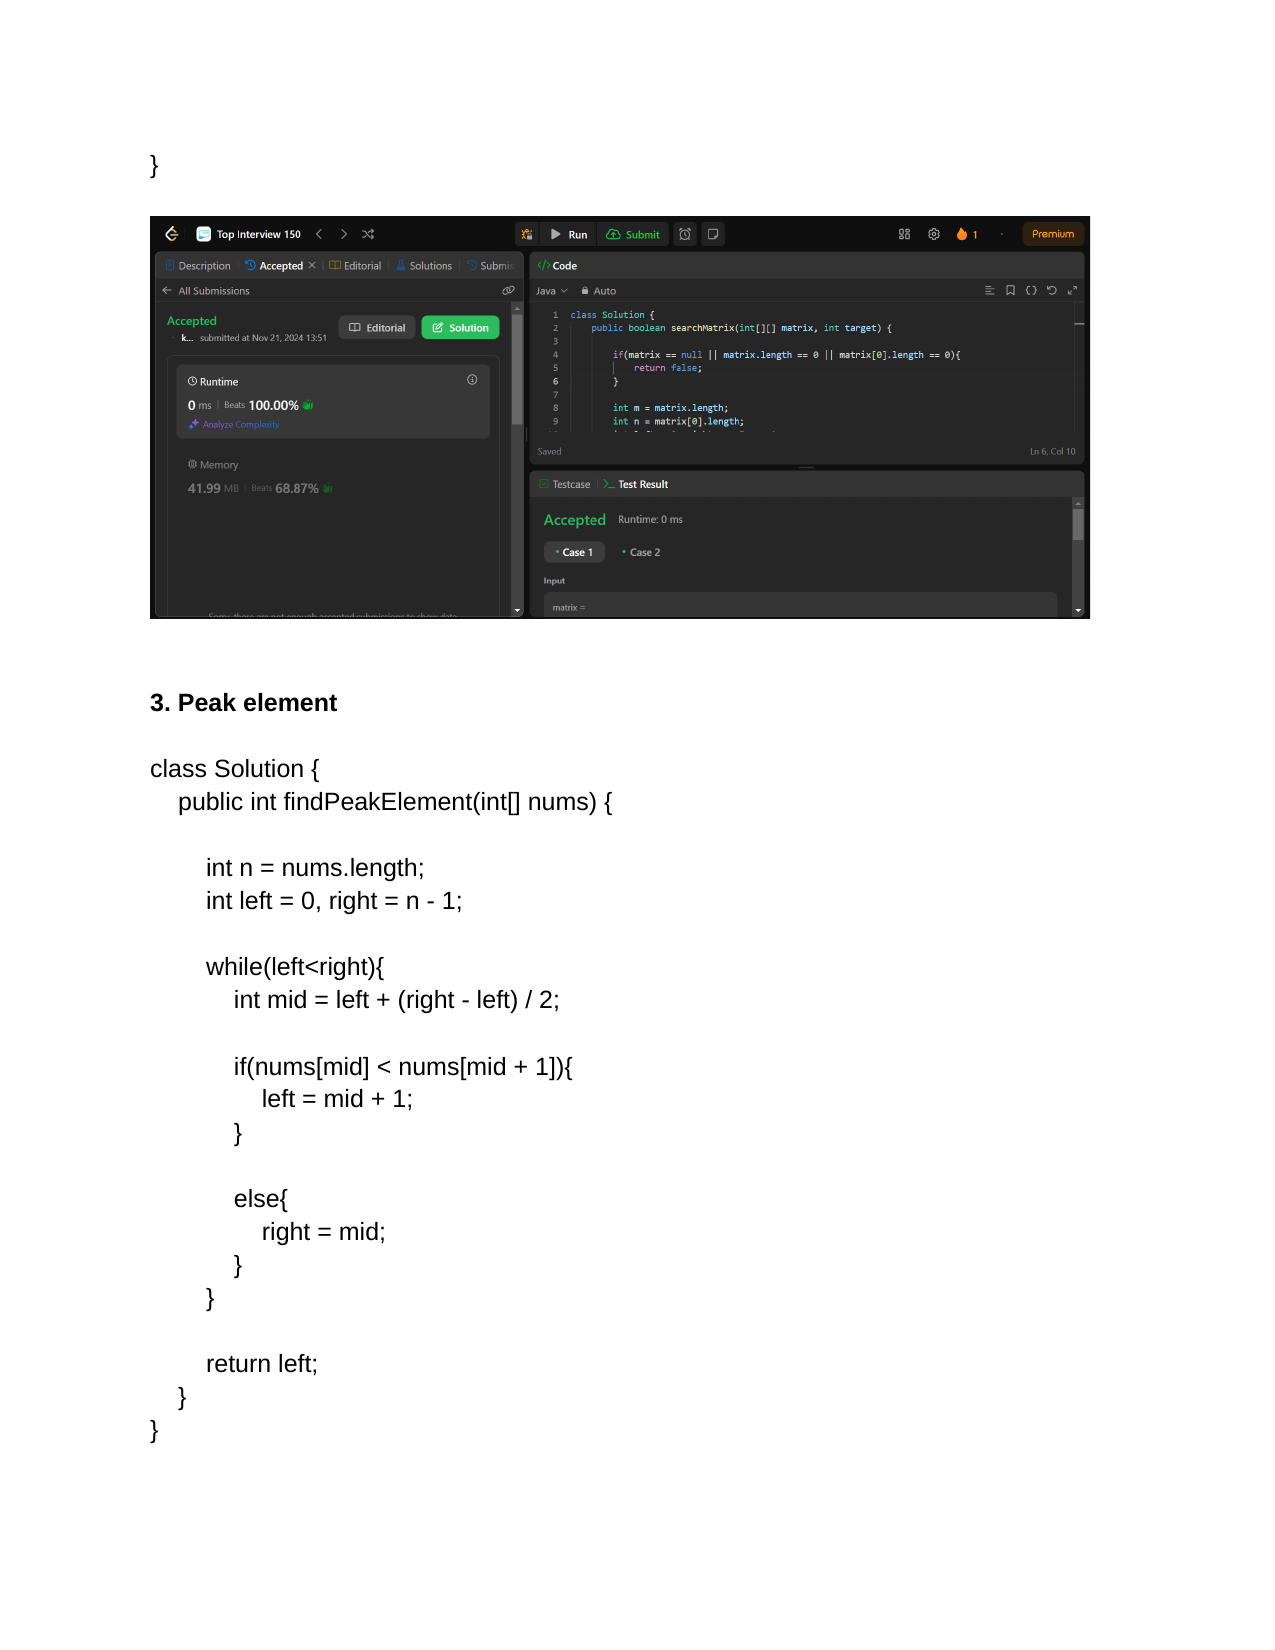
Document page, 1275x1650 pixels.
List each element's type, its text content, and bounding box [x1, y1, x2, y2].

text class Solution { [150, 754, 1125, 783]
text } [150, 1415, 1125, 1443]
text public int findPeakElement(int[] nums) { [150, 787, 1125, 816]
text 3. Peak element [150, 688, 1125, 717]
text } [150, 1249, 1125, 1278]
text return left; [150, 1349, 1125, 1377]
picture [150, 216, 1091, 619]
text else{ [150, 1183, 1125, 1212]
text int left = 0, right = n - 1; [150, 886, 1125, 915]
text if(nums[mid] < nums[mid + 1]){ [150, 1051, 1125, 1080]
text } [150, 1283, 1125, 1311]
text int n = nums.length; [150, 853, 1125, 882]
text while(left<right){ [150, 952, 1125, 981]
text } [150, 150, 1125, 179]
text left = mid + 1; [150, 1084, 1125, 1113]
text } [150, 1382, 1125, 1410]
text right = mid; [150, 1217, 1125, 1245]
text } [150, 1117, 1125, 1146]
text int mid = left + (right - left) / 2; [150, 985, 1125, 1014]
